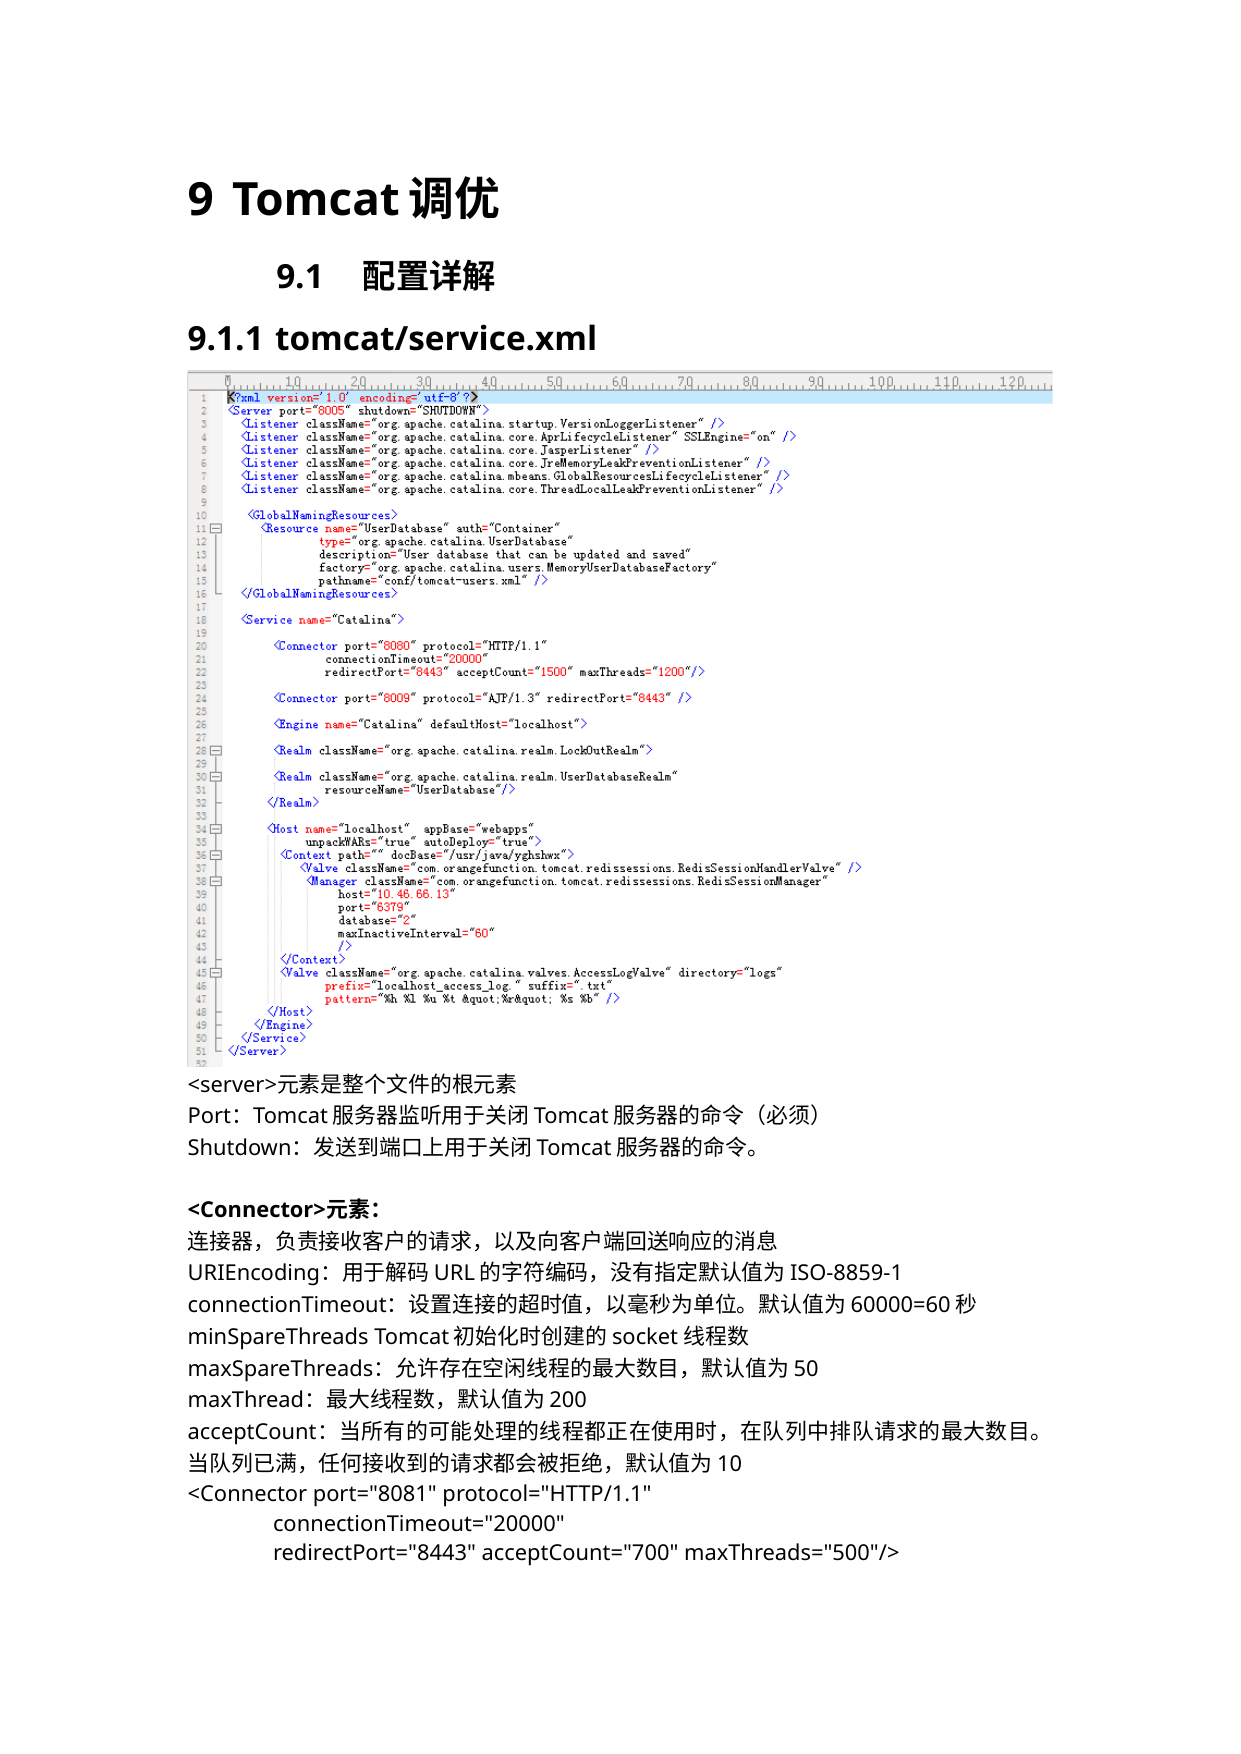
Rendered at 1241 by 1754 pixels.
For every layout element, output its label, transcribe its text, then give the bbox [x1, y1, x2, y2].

text minSpareThreads Tomcat初始化时创建的 socket 线程数 [187, 1319, 1053, 1351]
subtitle 配置详解 [276, 249, 1053, 298]
text connectionTimeout="20000" [187, 1507, 1053, 1537]
text maxThread：最大线程数，默认值为200 [187, 1382, 1053, 1414]
text acceptCount：当所有的可能处理的线程都正在使用时，在队列中排队请求的最大数目。当队列已满，任何接收到的请求都会被拒绝，默认值为10 [187, 1414, 1053, 1478]
text URIEncoding：用于解码URL的字符编码，没有指定默认值为ISO-8859-1 [187, 1255, 1053, 1287]
text <Connector>元素： 连接器，负责接收客户的请求，以及向客户端回送响应的消息 [187, 1192, 1053, 1255]
subtitle Tomcat调优 [187, 162, 1053, 228]
text maxSpareThreads：允许存在空闲线程的最大数目，默认值为50 [187, 1351, 1053, 1382]
picture [187, 370, 1053, 1067]
text <Connector port="8081" protocol="HTTP/1.1" [187, 1478, 1053, 1507]
text connectionTimeout：设置连接的超时值，以毫秒为单位。默认值为60000=60秒 [187, 1287, 1053, 1319]
text Port：Tomcat服务器监听用于关闭Tomcat服务器的命令（必须） Shutdown：发送到端口上用于关闭Tomcat服务器的命令。 [187, 1098, 1053, 1162]
subtitle tomcat/service.xml [187, 314, 1053, 360]
text redirectPort="8443" acceptCount="700" maxThreads="500"/> [187, 1537, 1053, 1567]
text <server>元素是整个文件的根元素 [187, 1067, 1053, 1098]
